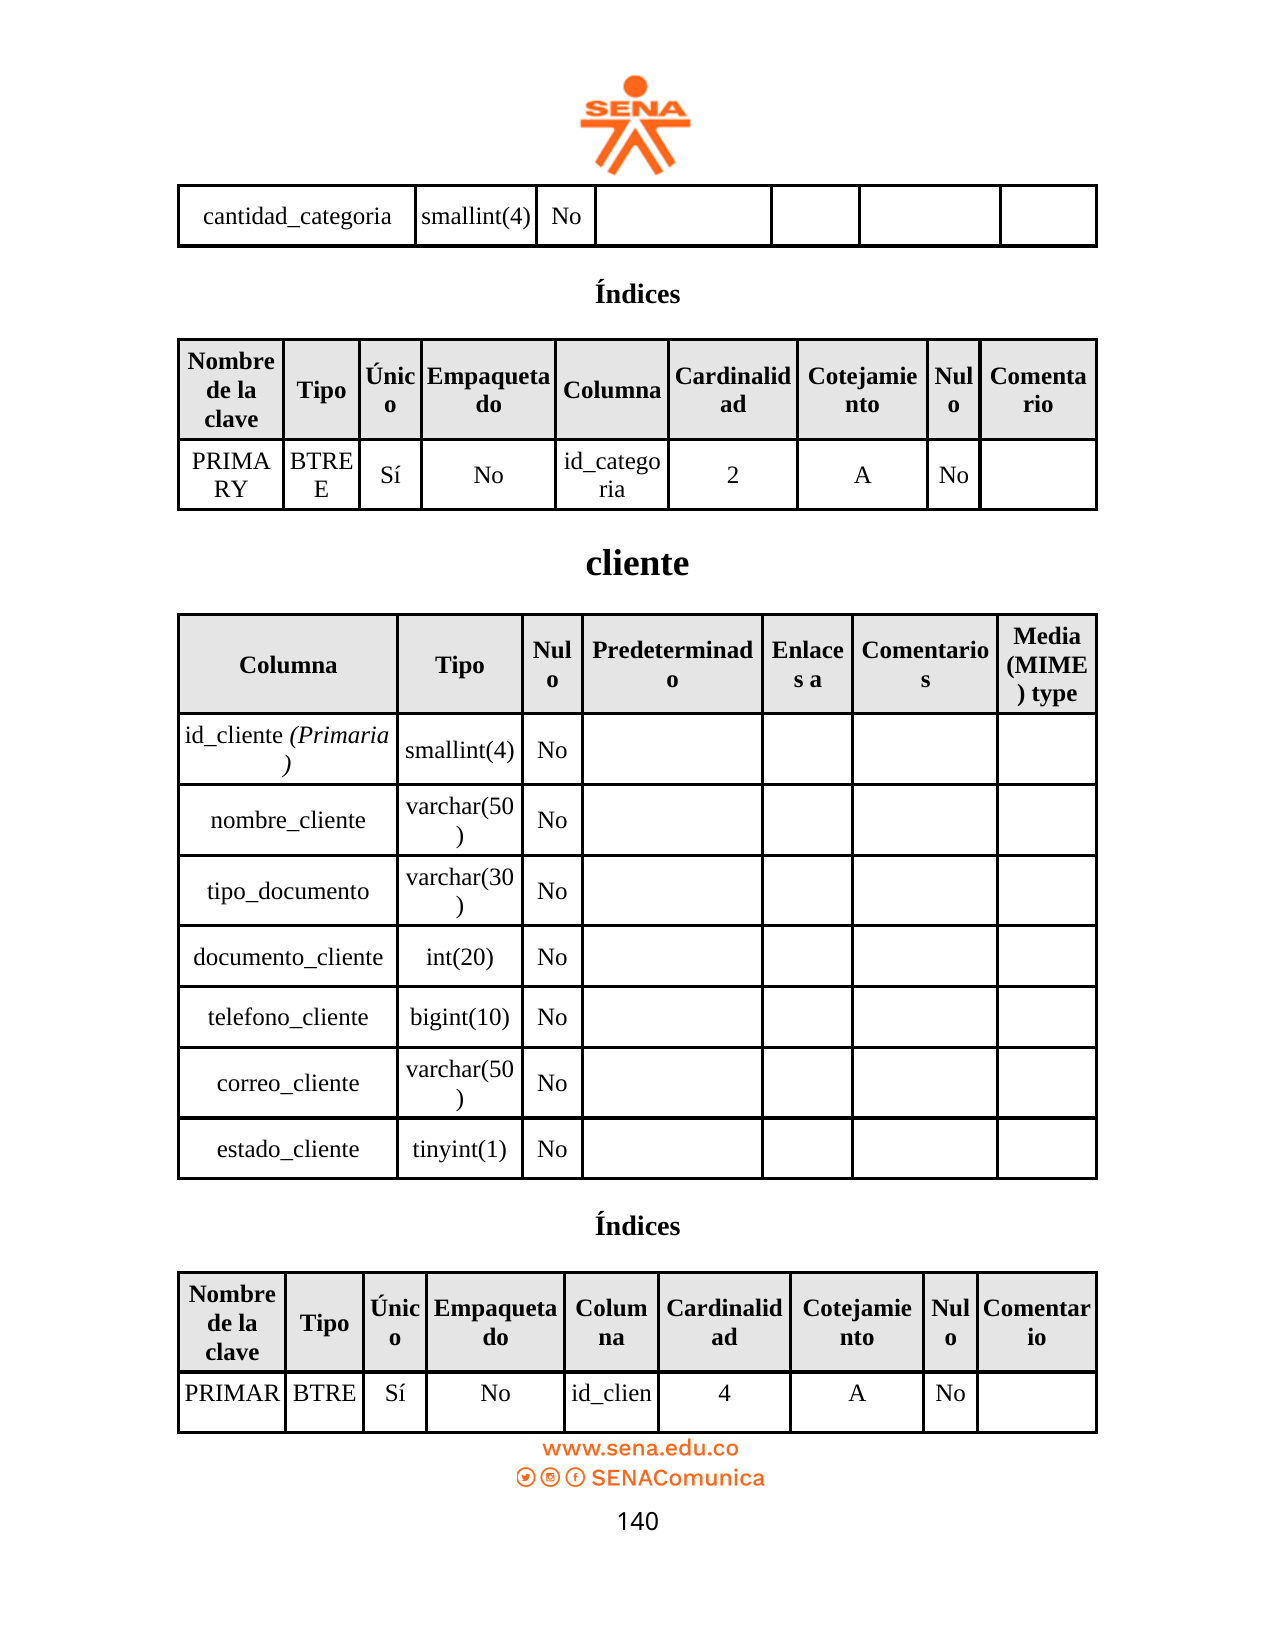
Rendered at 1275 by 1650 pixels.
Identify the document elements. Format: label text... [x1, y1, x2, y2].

table_cell A [792, 1374, 922, 1431]
table_cell [854, 786, 996, 853]
table_cell [764, 927, 851, 985]
table_cell [1002, 187, 1095, 244]
table_header Nulo [524, 616, 581, 712]
table_cell No [423, 441, 554, 508]
text Índices [177, 1209, 1098, 1242]
table_header Media (MIME) type [999, 616, 1095, 712]
table_cell [584, 786, 761, 853]
table_cell [854, 1049, 996, 1116]
table_header Tipo [399, 616, 521, 712]
table_header Cardinalidad [660, 1274, 789, 1370]
table_cell int(20) [399, 927, 521, 985]
table_cell smallint(4) [417, 187, 535, 244]
text Índices [177, 277, 1098, 309]
table_cell [764, 1120, 851, 1177]
table_cell PRIMARY [180, 441, 282, 508]
table_cell No [524, 857, 581, 924]
table_cell tinyint(1) [399, 1120, 521, 1177]
table_cell tipo_documento [180, 857, 396, 924]
table_cell PRIMARY [180, 1374, 284, 1431]
table_cell telefono_cliente [180, 988, 396, 1046]
table_cell [854, 927, 996, 985]
table_cell [764, 857, 851, 924]
table_cell nombre_cliente [180, 786, 396, 853]
table_cell estado_cliente [180, 1120, 396, 1177]
table_cell No [538, 187, 594, 244]
table_header Columna [557, 341, 667, 438]
table_cell No [524, 715, 581, 783]
table_header Cotejamiento [799, 341, 926, 438]
table_cell Sí [365, 1374, 425, 1431]
table_header Nombre de la clave [180, 341, 282, 438]
table_header Nulo [929, 341, 978, 438]
table_header Comentario [979, 1274, 1095, 1370]
table_cell No [929, 441, 978, 508]
table_cell [773, 187, 858, 244]
table_header Único [361, 341, 420, 438]
table_cell [999, 1120, 1095, 1177]
table_cell [584, 927, 761, 985]
table_cell [861, 187, 999, 244]
table_cell No [524, 1120, 581, 1177]
table_cell [597, 187, 770, 244]
table_cell [982, 441, 1095, 508]
picture [573, 73, 702, 184]
table_cell [764, 1049, 851, 1116]
table_cell bigint(10) [399, 988, 521, 1046]
table_cell BTREE [287, 1374, 362, 1431]
table_cell [999, 715, 1095, 783]
table_cell No [524, 927, 581, 985]
table_header Empaquetado [423, 341, 554, 438]
table_cell [584, 988, 761, 1046]
table_header Columna [180, 616, 396, 712]
table_cell varchar(50) [399, 786, 521, 853]
table_cell [999, 927, 1095, 985]
table_cell Sí [361, 441, 420, 508]
table_cell BTREE [285, 441, 358, 508]
table_header Tipo [285, 341, 358, 438]
table_cell cantidad_categoria [180, 187, 414, 244]
table_cell documento_cliente [180, 927, 396, 985]
table_cell No [428, 1374, 563, 1431]
table_cell [999, 786, 1095, 853]
table_header Comentario [982, 341, 1095, 438]
table_header Cardinalidad [670, 341, 796, 438]
table_cell varchar(50) [399, 1049, 521, 1116]
table_cell id_categoria [557, 441, 667, 508]
table_header Empaquetado [428, 1274, 563, 1370]
picture [517, 1436, 765, 1487]
table_cell [854, 857, 996, 924]
table_cell id_cliente (Primaria) [180, 715, 396, 783]
table_header Único [365, 1274, 425, 1370]
table_cell No [524, 786, 581, 853]
table_cell A [799, 441, 926, 508]
text cliente [177, 541, 1098, 584]
table_cell 2 [670, 441, 796, 508]
table_header Columna [566, 1274, 657, 1370]
table_cell [584, 1049, 761, 1116]
table_cell [854, 1120, 996, 1177]
table_header Predeterminado [584, 616, 761, 712]
table_cell smallint(4) [399, 715, 521, 783]
table_header Nombre de la clave [180, 1274, 284, 1370]
table_header Cotejamiento [792, 1274, 922, 1370]
table_cell No [524, 1049, 581, 1116]
table_cell id_cliente [566, 1374, 657, 1431]
table_cell [764, 786, 851, 853]
table_cell varchar(30) [399, 857, 521, 924]
table_cell [854, 715, 996, 783]
table_cell [764, 988, 851, 1046]
table_header Nulo [925, 1274, 976, 1370]
table_cell [999, 857, 1095, 924]
table_cell [584, 715, 761, 783]
table_header Enlaces a [764, 616, 851, 712]
table_cell correo_cliente [180, 1049, 396, 1116]
table_cell [999, 988, 1095, 1046]
table_cell [584, 1120, 761, 1177]
table_cell [584, 857, 761, 924]
table_cell [854, 988, 996, 1046]
table_cell [979, 1374, 1095, 1431]
table_header Tipo [287, 1274, 362, 1370]
table_header Comentarios [854, 616, 996, 712]
table_cell No [925, 1374, 976, 1431]
table_cell No [524, 988, 581, 1046]
table_cell [999, 1049, 1095, 1116]
table_cell 4 [660, 1374, 789, 1431]
table_cell [764, 715, 851, 783]
